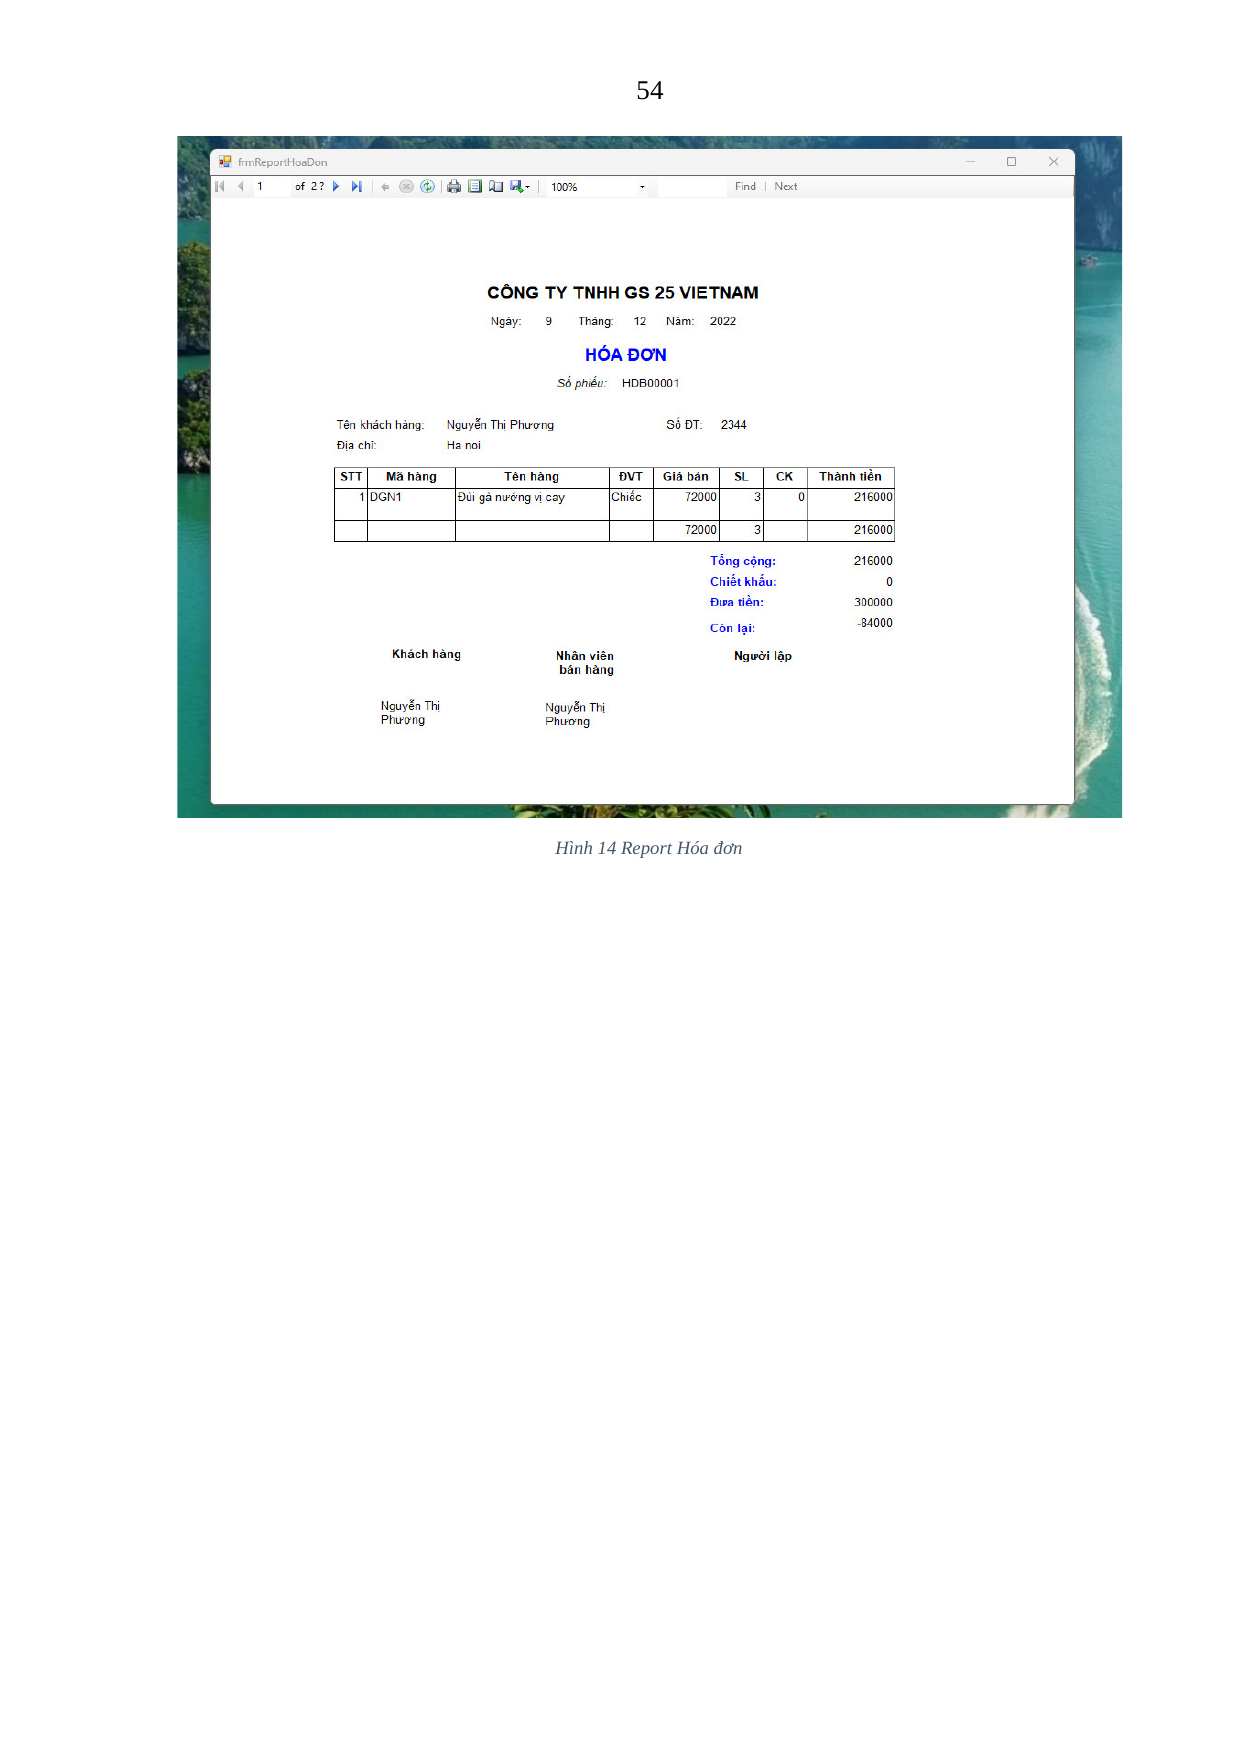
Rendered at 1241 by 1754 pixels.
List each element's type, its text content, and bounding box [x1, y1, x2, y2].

picture [177, 136, 1123, 818]
